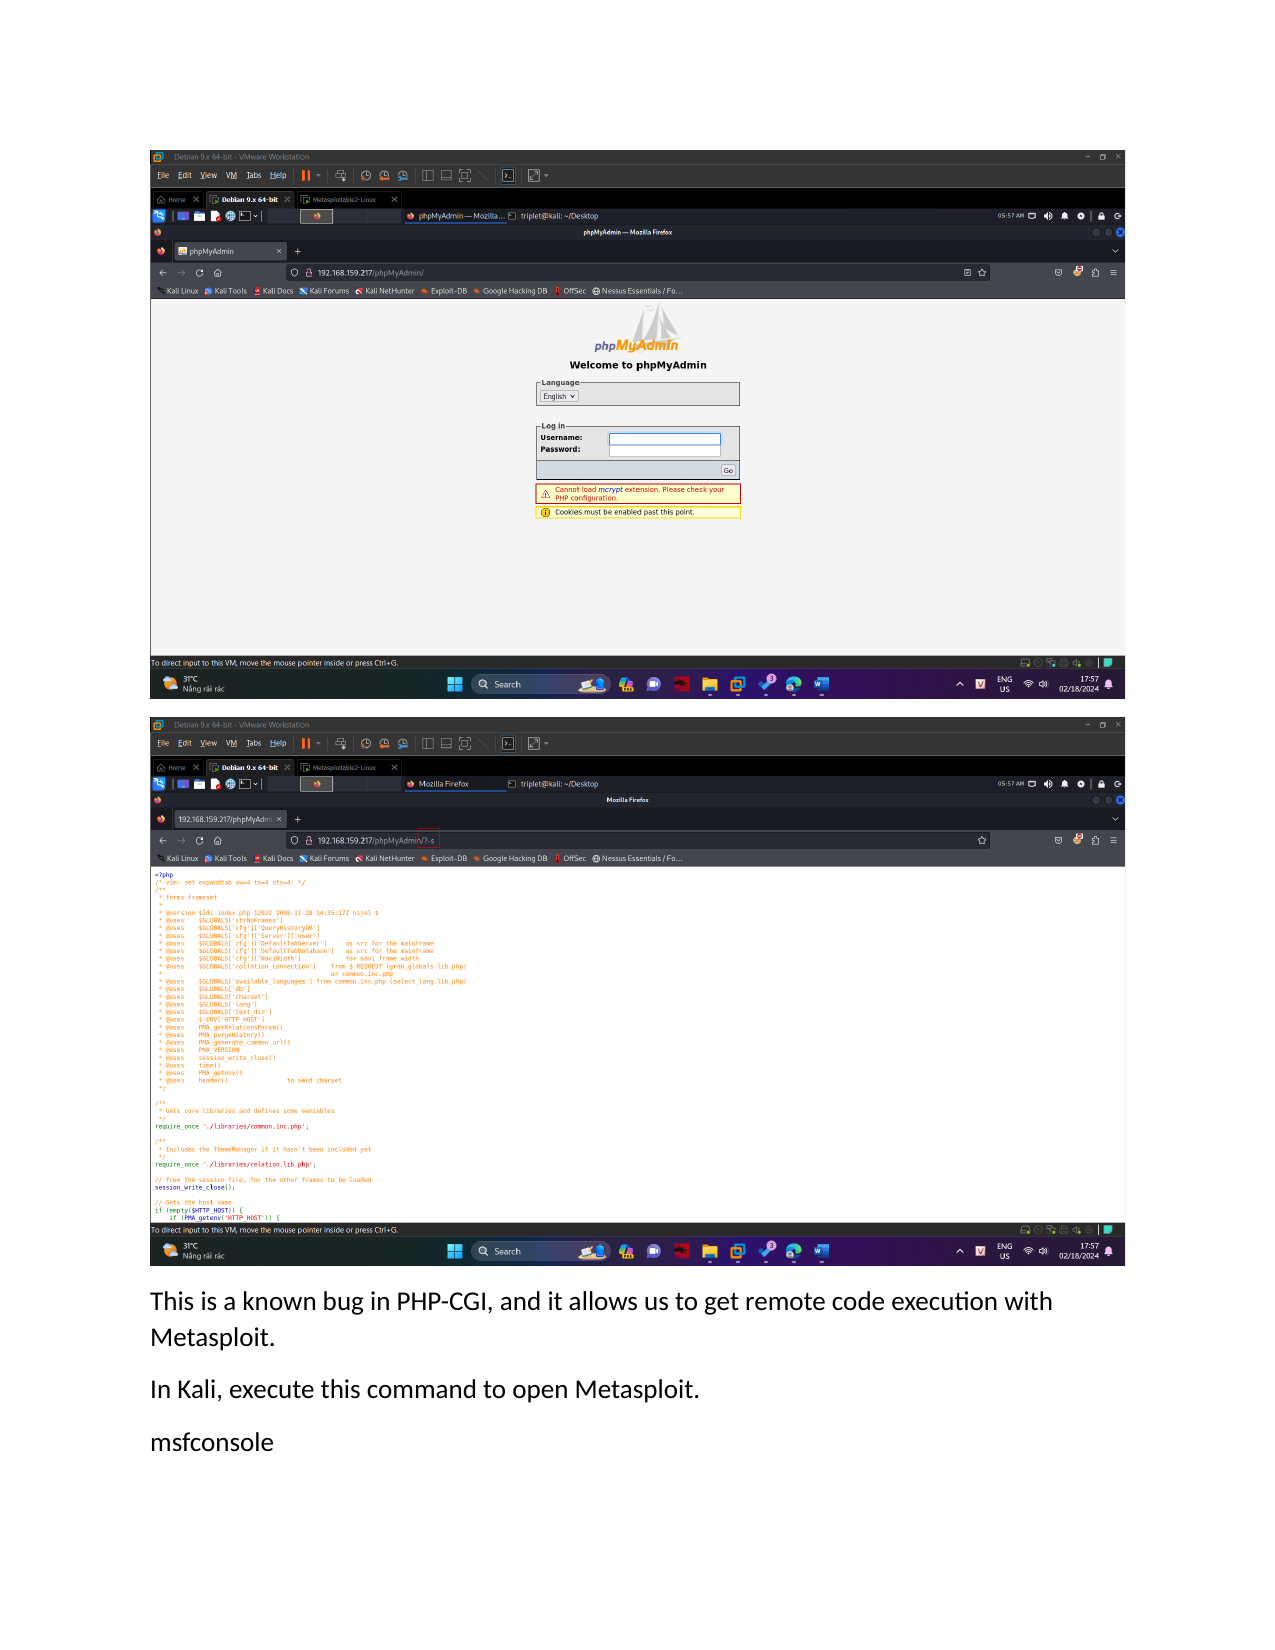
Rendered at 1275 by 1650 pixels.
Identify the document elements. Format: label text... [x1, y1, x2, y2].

picture [150, 150, 1125, 699]
text msfconsole [150, 1425, 1125, 1458]
text This is a known bug in PHP-CGI, and it allows us to get remote code execution with Metasploit. [150, 1284, 1125, 1353]
text In Kali, execute this command to open Metasploit. [150, 1372, 1125, 1406]
picture [150, 717, 1125, 1266]
